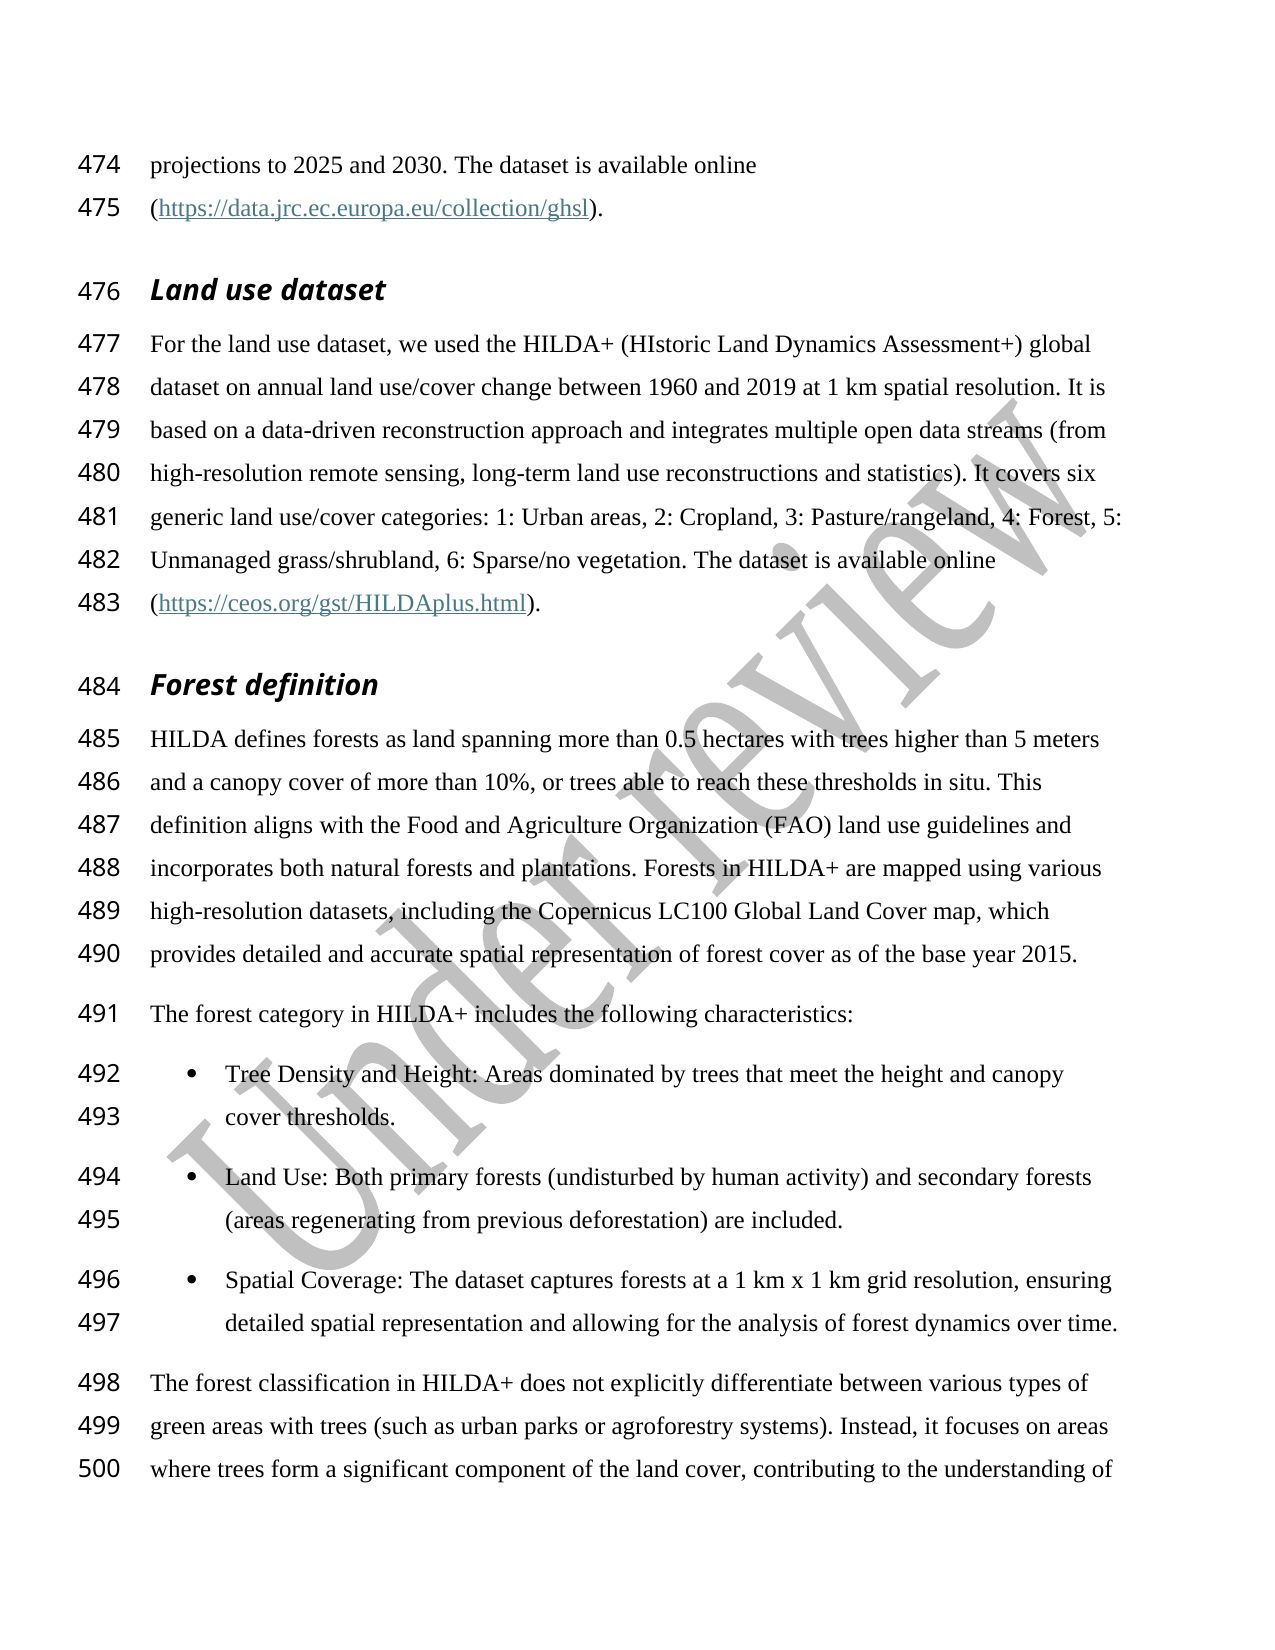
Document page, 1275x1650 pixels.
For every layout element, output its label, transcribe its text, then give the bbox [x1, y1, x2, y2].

text Forest definition [150, 664, 1125, 704]
text HILDA defines forests as land spanning more than 0.5 hectares with trees higher than 5 meters and a canopy cover of more than 10%, or trees able to reach these thresholds in situ. This definition aligns with the Food and Agriculture Organization (FAO) land use guidelines and incorporates both natural forests and plantations. Forests in HILDA+ are mapped using various high-resolution datasets, including the Copernicus LC100 Global Land Cover map, which provides detailed and accurate spatial representation of forest cover as of the base year 2015. [150, 724, 1125, 968]
text Land use dataset [150, 269, 1125, 309]
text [150, 1368, 1125, 1483]
text The forest category in HILDA+ includes the following characteristics: [150, 999, 1125, 1028]
list Land Use: Both primary forests (undisturbed by human activity) and secondary forests (areas regenerating from previous deforestation) are included. [187, 1162, 1125, 1234]
list Tree Density and Height: Areas dominated by trees that meet the height and canopy cover thresholds. [187, 1059, 1125, 1131]
list Spatial Coverage: The dataset captures forests at a 1 km x 1 km grid resolution, ensuring detailed spatial representation and allowing for the analysis of forest dynamics over time. [187, 1265, 1125, 1337]
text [150, 150, 1125, 222]
text For the land use dataset, we used the HILDA+ (HIstoric Land Dynamics Assessment+) global dataset on annual land use/cover change between 1960 and 2019 at 1 km spatial resolution. It is based on a data-driven reconstruction approach and integrates multiple open data streams (from high-resolution remote sensing, long-term land use reconstructions and statistics). It covers six generic land use/cover categories: 1: Urban areas, 2: Cropland, 3: Pasture/rangeland, 4: Forest, 5: Unmanaged grass/shrubland, 6: Sparse/no vegetation. The dataset is available online (https://ceos.org/gst/HILDAplus.html). [150, 329, 1125, 617]
